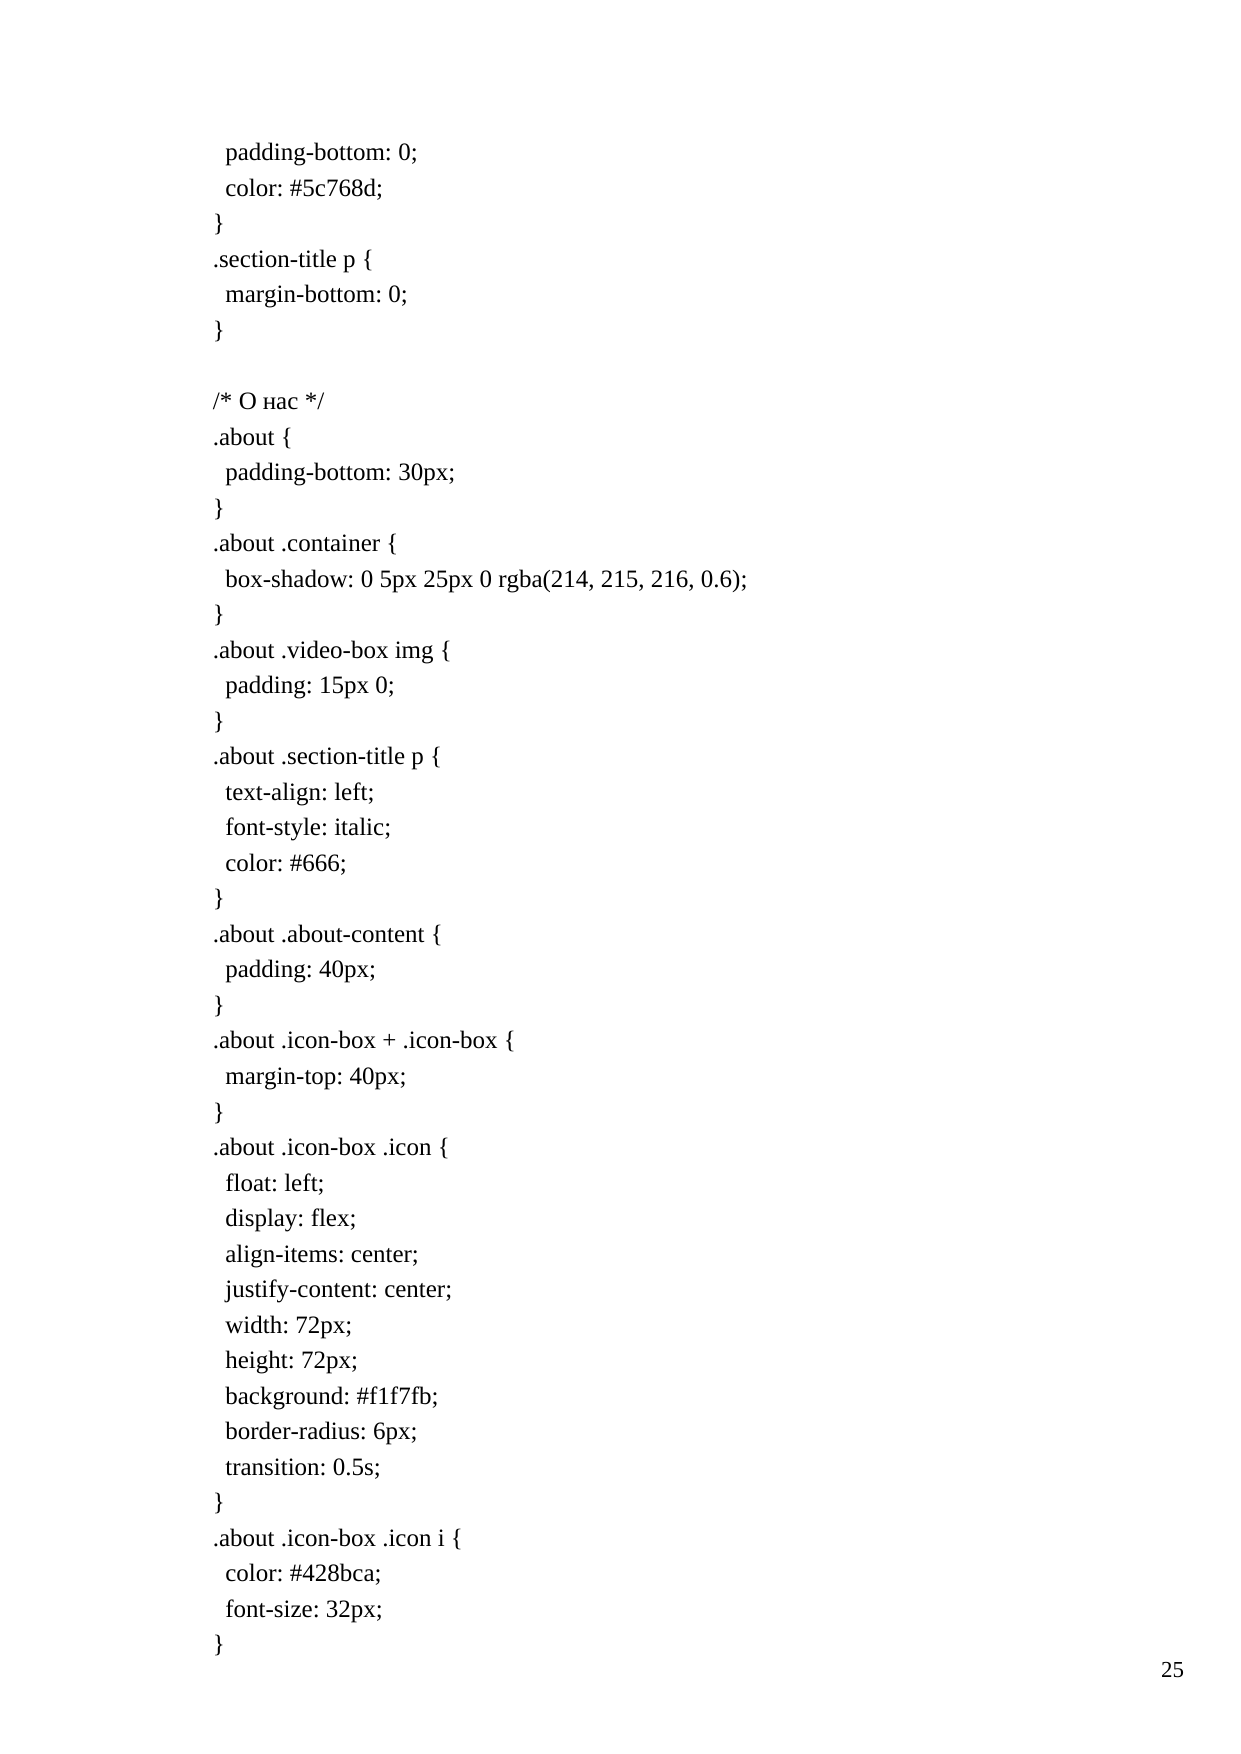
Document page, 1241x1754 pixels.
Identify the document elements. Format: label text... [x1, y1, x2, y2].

title .about .about-content { [213, 919, 1194, 948]
title align-items: center; [213, 1239, 1194, 1267]
title color: #428bca; [213, 1558, 1194, 1587]
title } [213, 883, 1194, 912]
title } [213, 208, 1194, 237]
title .about .icon-box + .icon-box { [213, 1026, 1194, 1054]
title width: 72px; [213, 1310, 1194, 1338]
title } [213, 706, 1194, 734]
title font-size: 32px; [213, 1594, 1194, 1623]
title } [213, 1487, 1194, 1516]
title padding: 15px 0; [213, 670, 1194, 699]
title .about .container { [213, 528, 1194, 557]
title } [213, 990, 1194, 1019]
title justify-content: center; [213, 1274, 1194, 1303]
title padding-bottom: 0; [213, 137, 1194, 166]
title display: flex; [213, 1203, 1194, 1232]
title color: #666; [213, 848, 1194, 877]
title border-radius: 6px; [213, 1416, 1194, 1445]
title color: #5c768d; [213, 173, 1194, 202]
title } [213, 599, 1194, 628]
title /* О нас */ [213, 386, 1194, 415]
title padding-bottom: 30px; [213, 457, 1194, 486]
title background: #f1f7fb; [213, 1381, 1194, 1409]
title padding: 40px; [213, 954, 1194, 983]
title .about { [213, 422, 1194, 450]
title } [213, 1097, 1194, 1125]
title .section-title p { [213, 244, 1194, 273]
title font-style: italic; [213, 812, 1194, 841]
title .about .section-title p { [213, 741, 1194, 770]
title } [213, 1629, 1194, 1658]
title text-align: left; [213, 777, 1194, 806]
title } [213, 315, 1194, 344]
title .about .icon-box .icon { [213, 1132, 1194, 1161]
title margin-bottom: 0; [213, 279, 1194, 308]
title .about .icon-box .icon i { [213, 1523, 1194, 1552]
title box-shadow: 0 5px 25px 0 rgba(214, 215, 216, 0.6); [213, 564, 1194, 592]
title float: left; [213, 1168, 1194, 1196]
title .about .video-box img { [213, 635, 1194, 663]
title transition: 0.5s; [213, 1452, 1194, 1481]
title margin-top: 40px; [213, 1061, 1194, 1090]
title } [213, 493, 1194, 521]
title height: 72px; [213, 1345, 1194, 1374]
